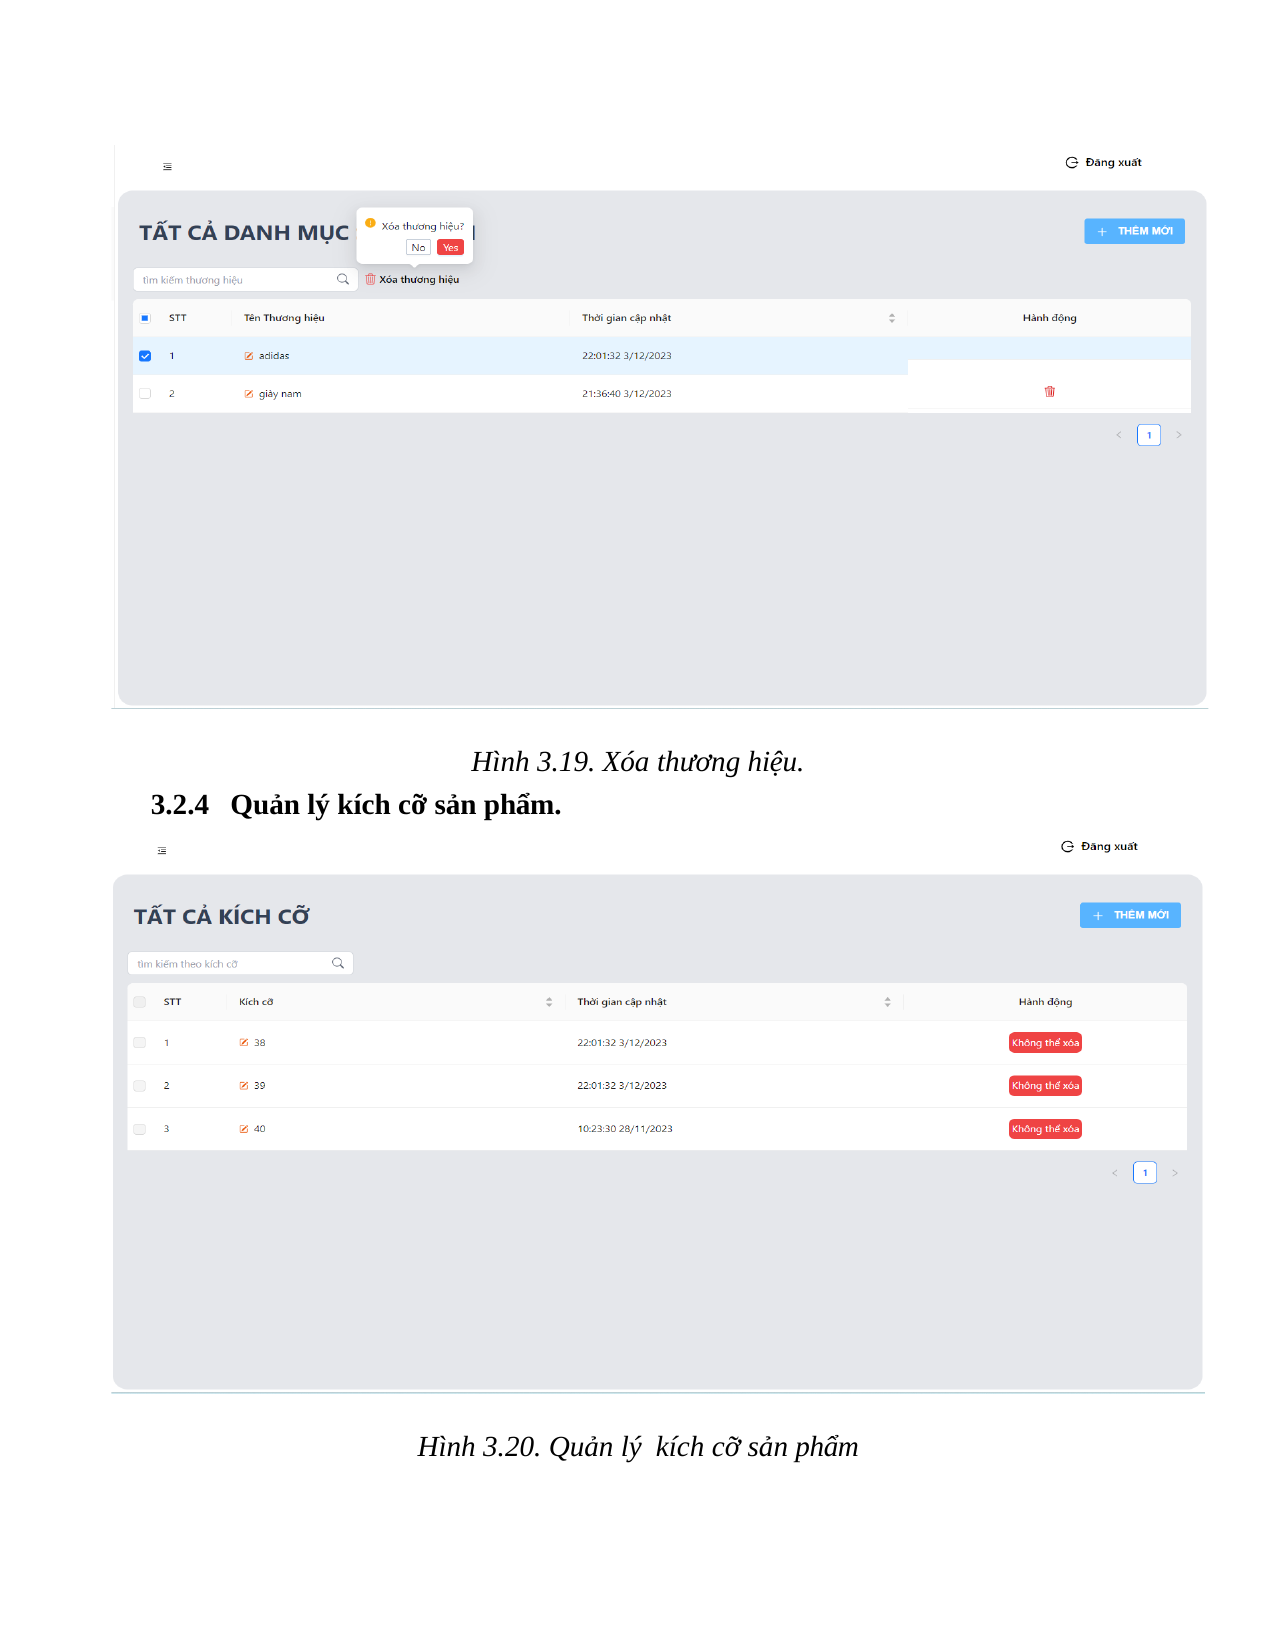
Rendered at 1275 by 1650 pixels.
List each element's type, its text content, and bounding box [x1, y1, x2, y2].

text Hình 3.19. Xóa thương hiệu. [471, 744, 1275, 777]
picture [111, 840, 1205, 1394]
text Hình 3.20. Quản lý kích cỡ sản phẩm [56, 1429, 1220, 1462]
subtitle Quản lý kích cỡ sản phẩm. [151, 787, 1275, 820]
picture [111, 145, 1209, 709]
